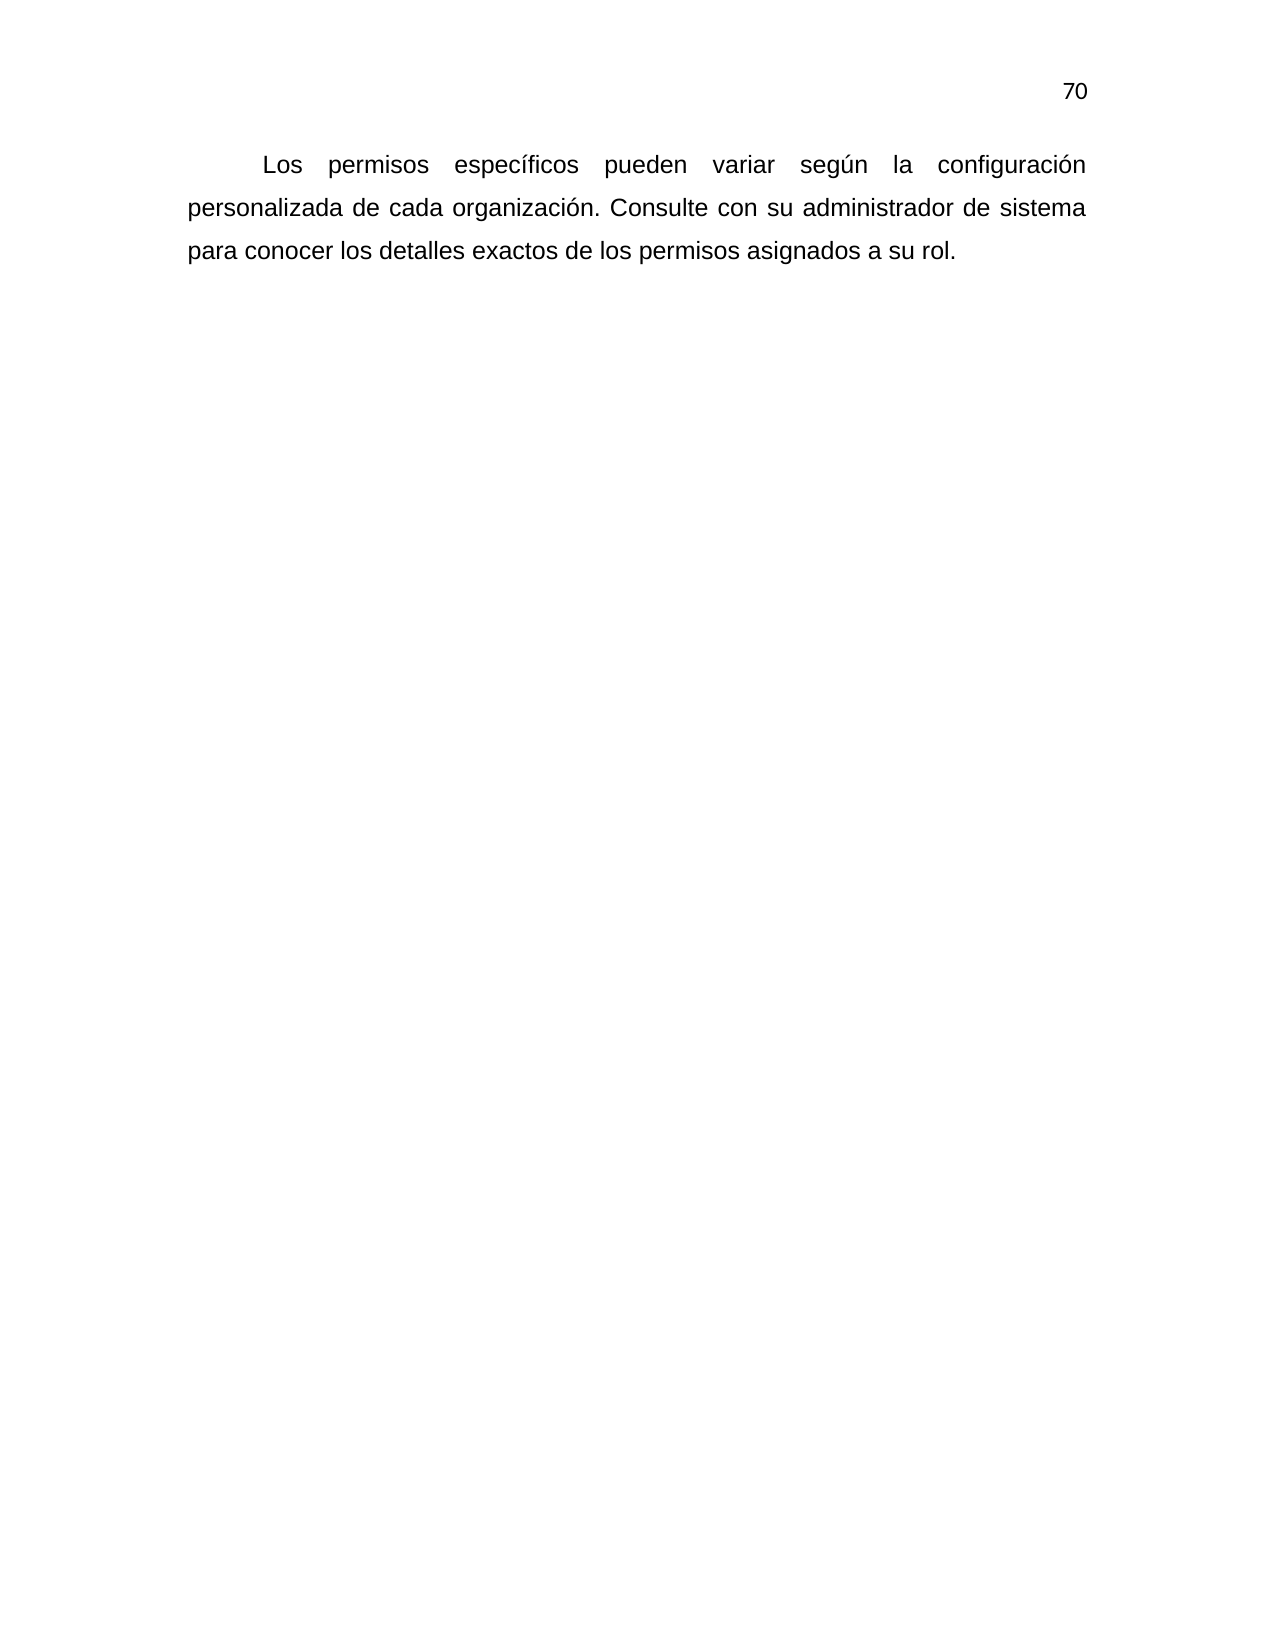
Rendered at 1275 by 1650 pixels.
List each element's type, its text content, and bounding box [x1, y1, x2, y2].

text Los permisos específicos pueden variar según la configuración personalizada de cada organización. Consulte con su administrador de sistema para conocer los detalles exactos de los permisos asignados a su rol. [187, 150, 1087, 265]
